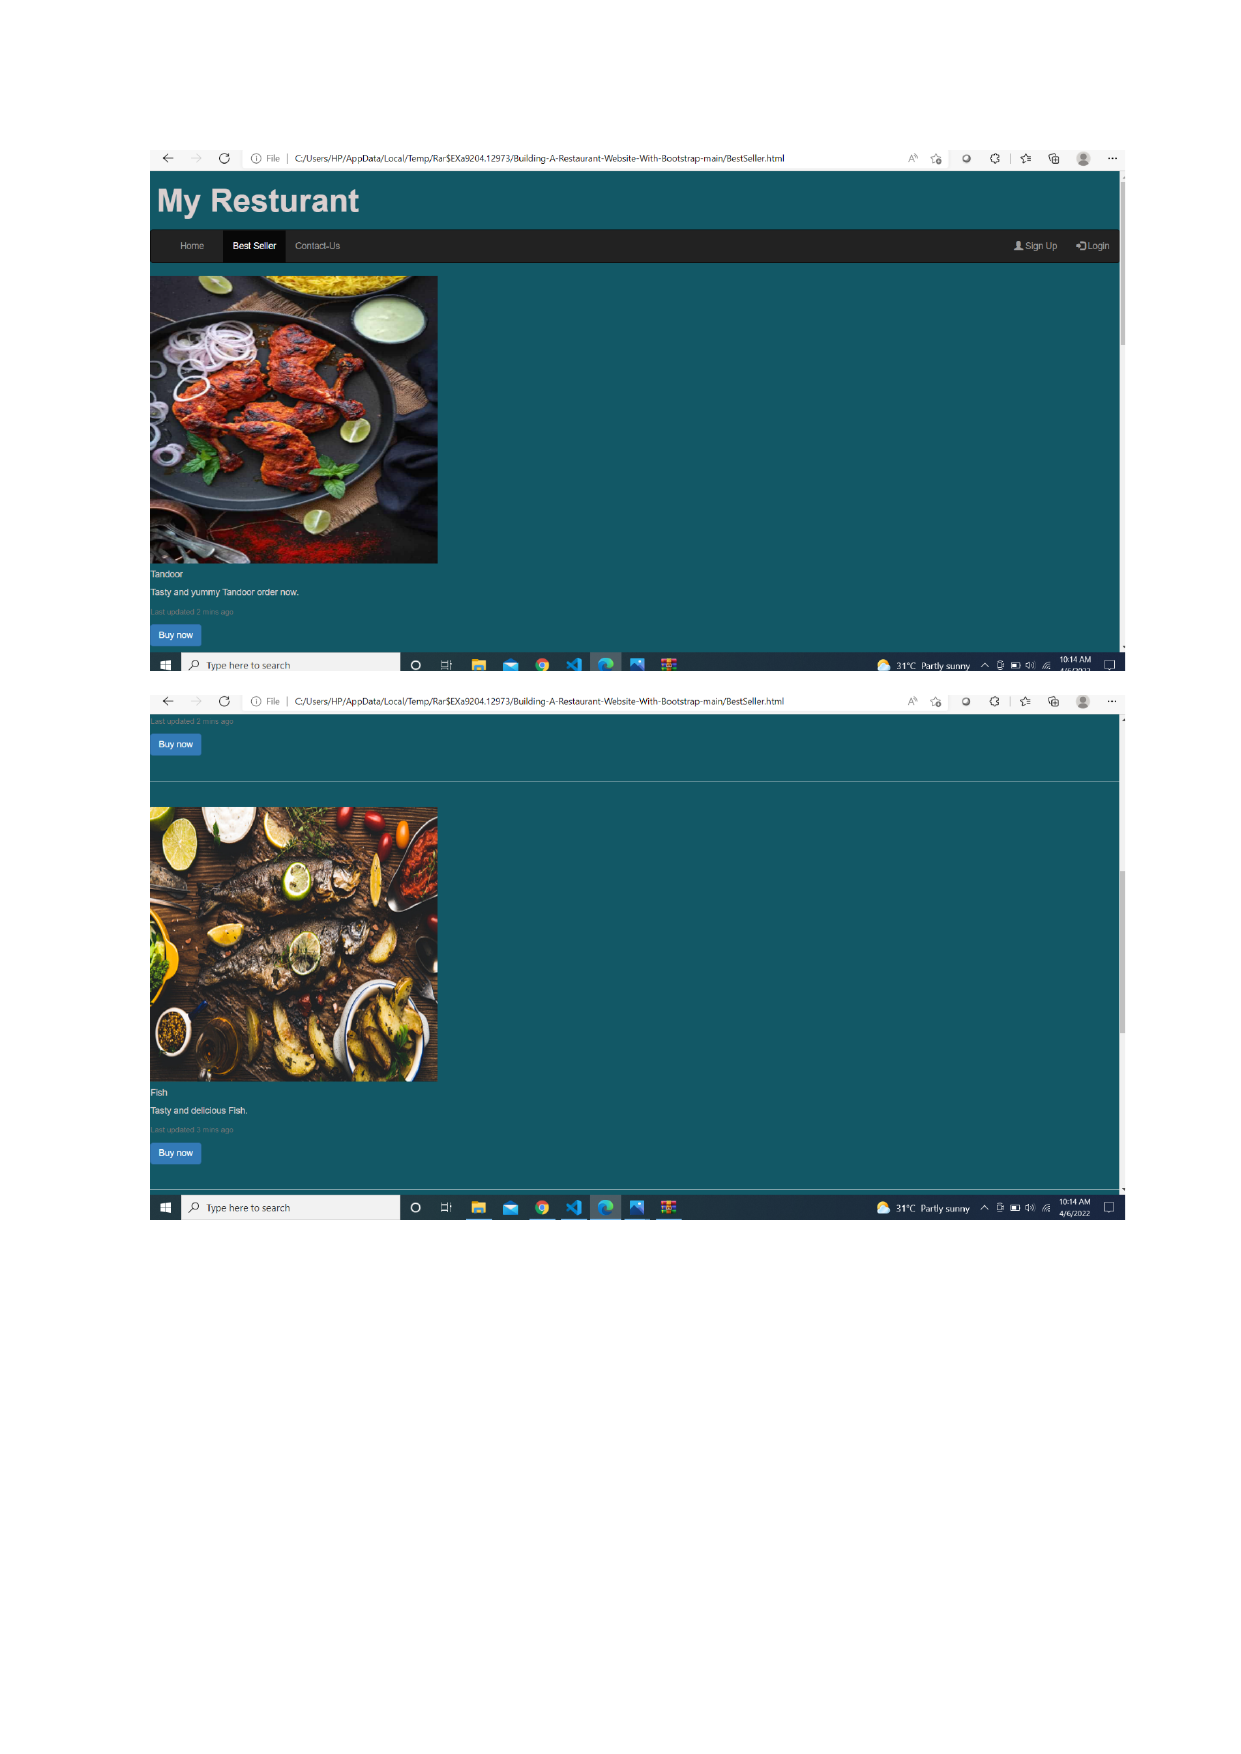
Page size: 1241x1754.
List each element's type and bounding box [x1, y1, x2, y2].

picture [150, 150, 1125, 671]
picture [150, 695, 1125, 1220]
